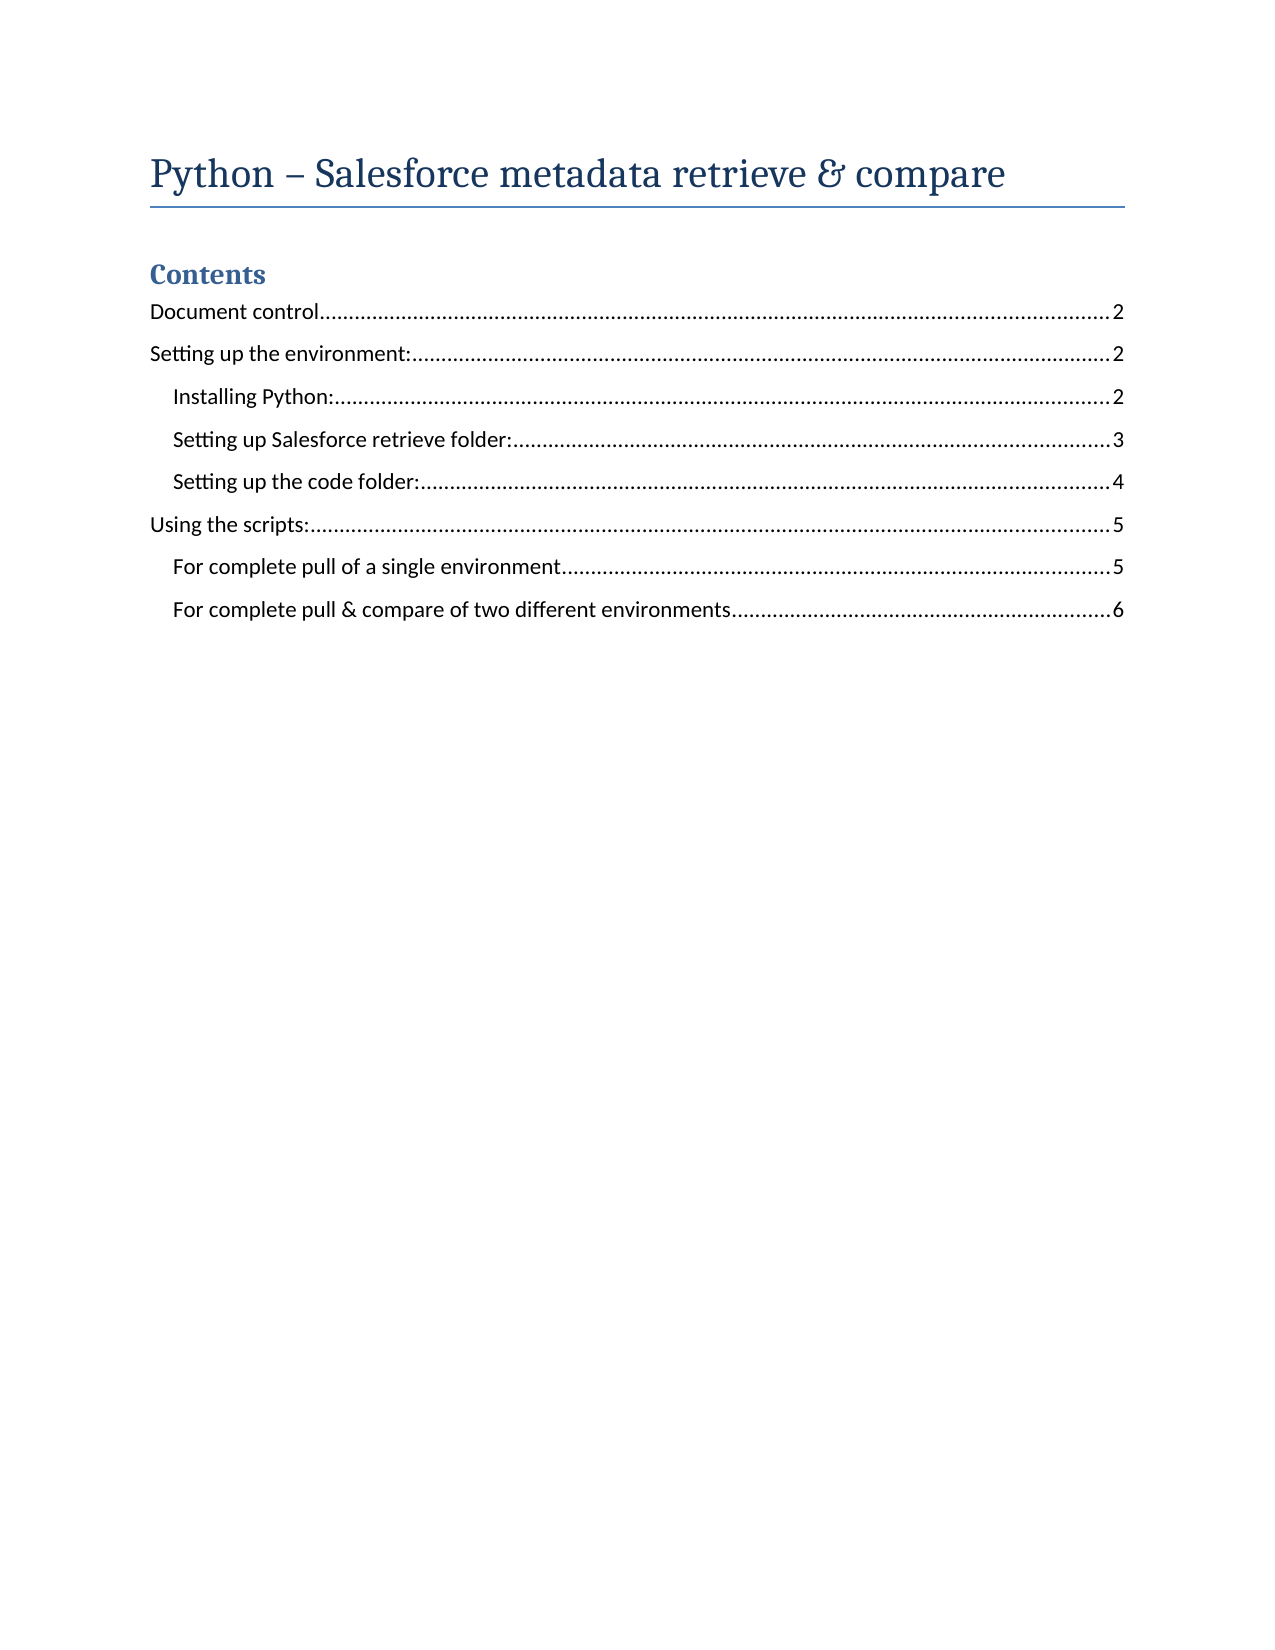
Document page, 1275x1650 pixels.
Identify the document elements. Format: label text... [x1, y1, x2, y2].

title Python – Salesforce metadata retrieve & compare [150, 150, 1125, 206]
